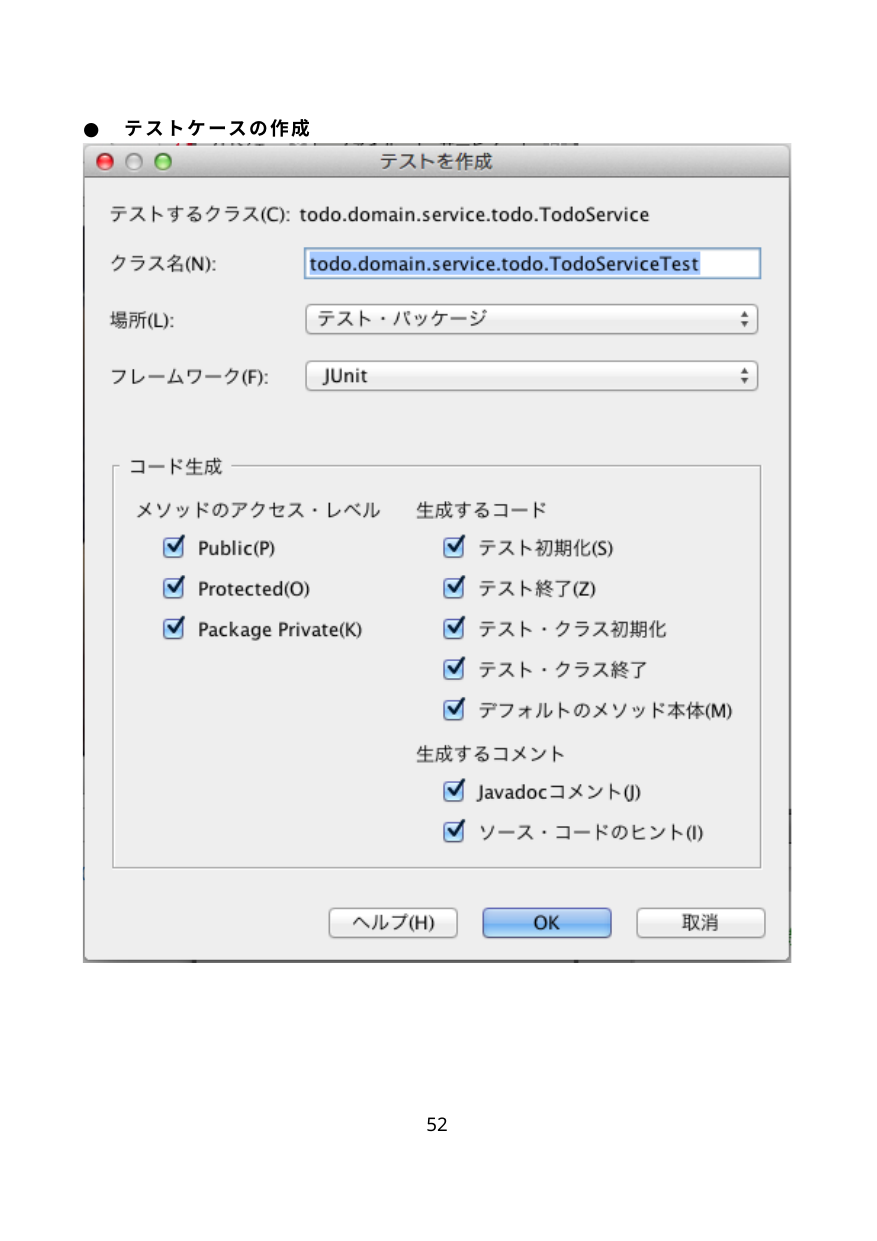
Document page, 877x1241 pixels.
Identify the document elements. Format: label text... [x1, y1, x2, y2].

picture [82, 143, 792, 963]
subtitle テストケースの作成 [83, 112, 791, 143]
